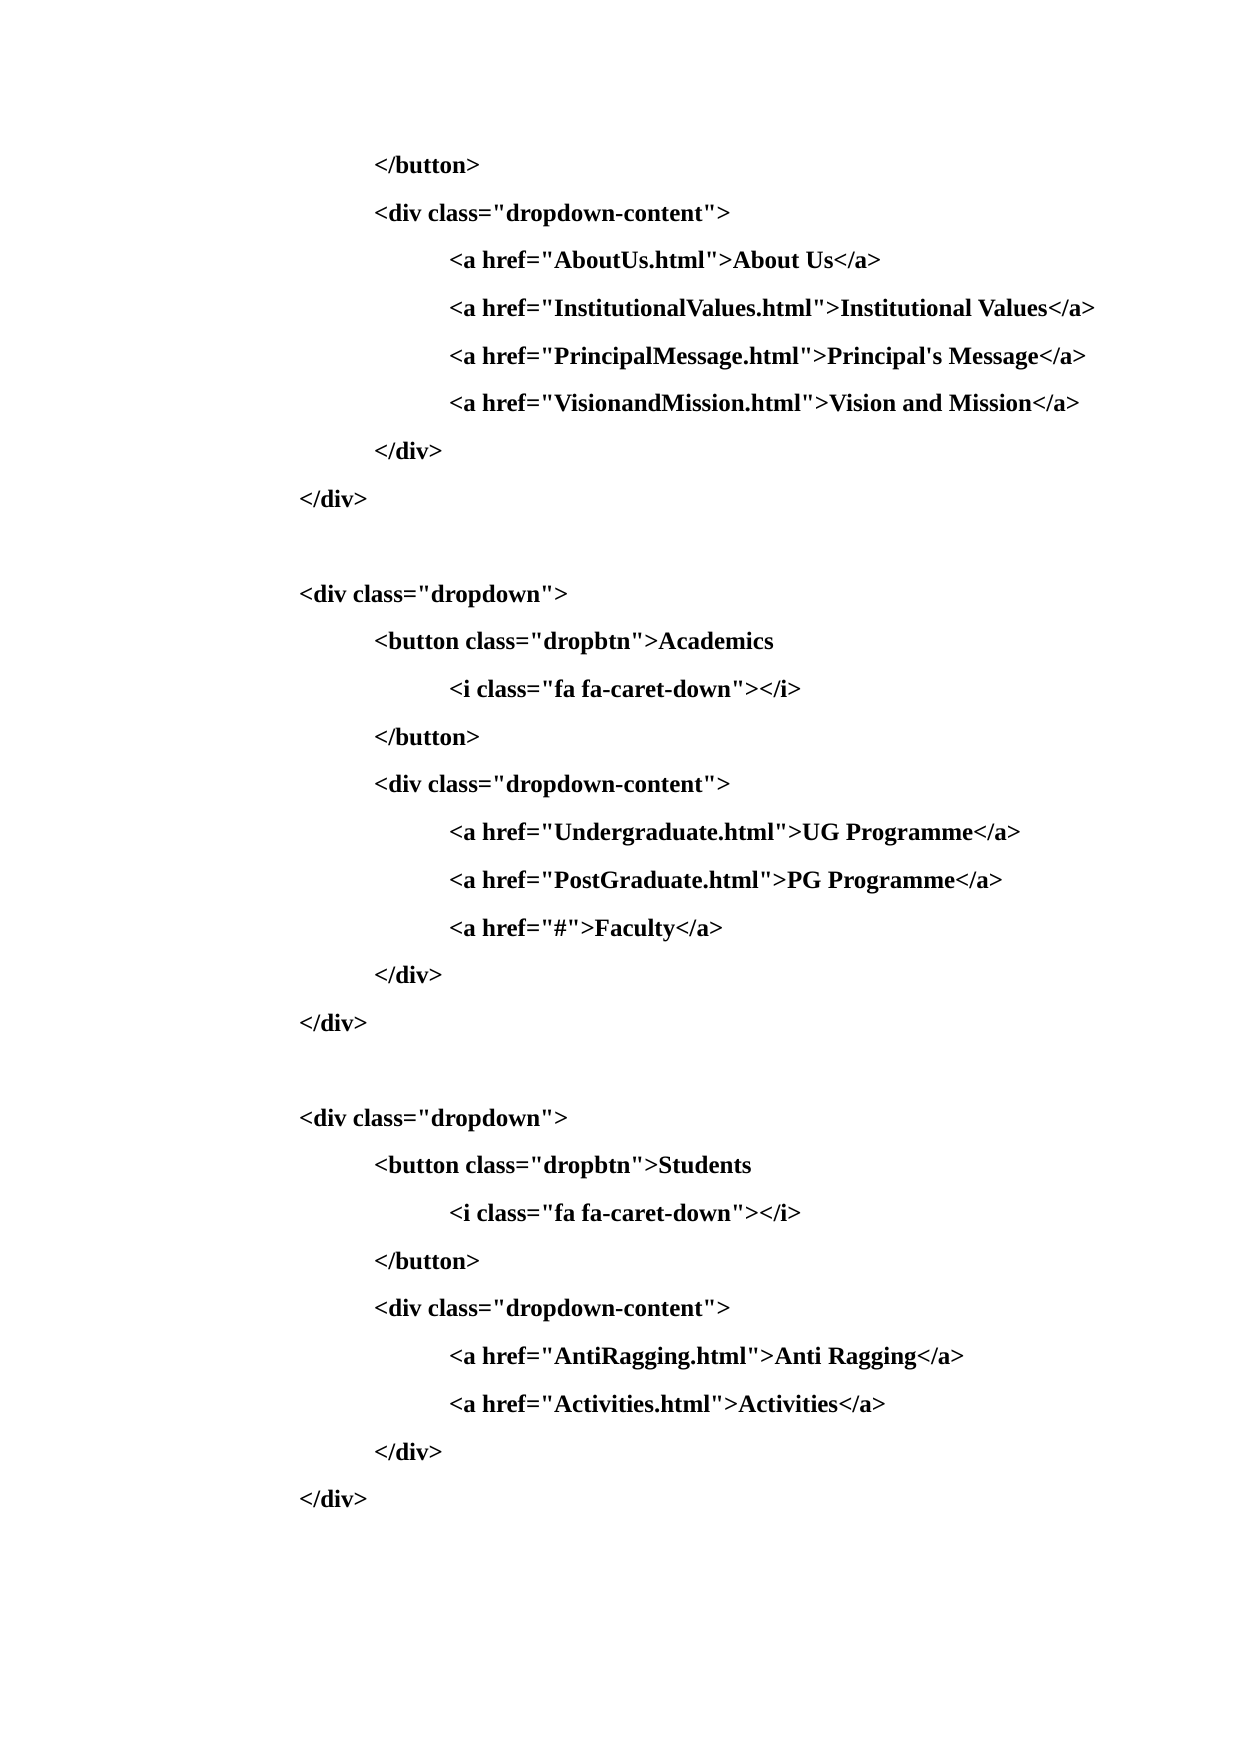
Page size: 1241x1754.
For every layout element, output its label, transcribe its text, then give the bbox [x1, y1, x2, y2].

text <button class="dropbtn">Students [74, 1150, 1167, 1179]
text <a href="InstitutionalValues.html">Institutional Values</a> [74, 293, 1167, 322]
text <a href="PrincipalMessage.html">Principal's Message</a> [74, 341, 1167, 369]
text <i class="fa fa-caret-down"></i> [74, 1198, 1167, 1227]
text <a href="#">Faculty</a> [74, 913, 1167, 941]
text <div class="dropdown"> [74, 1103, 1167, 1131]
text <button class="dropbtn">Academics [74, 626, 1167, 655]
text <a href="Undergraduate.html">UG Programme</a> [74, 817, 1167, 846]
text <div class="dropdown-content"> [74, 198, 1167, 226]
text </div> [74, 1437, 1167, 1465]
text <a href="PostGraduate.html">PG Programme</a> [74, 865, 1167, 894]
text <a href="AntiRagging.html">Anti Ragging</a> [74, 1341, 1167, 1370]
text </div> [74, 960, 1167, 989]
text </button> [74, 722, 1167, 751]
text <a href="VisionandMission.html">Vision and Mission</a> [74, 388, 1167, 417]
text </div> [74, 1484, 1167, 1513]
text <i class="fa fa-caret-down"></i> [74, 674, 1167, 703]
text <div class="dropdown-content"> [74, 1293, 1167, 1322]
text </button> [74, 1246, 1167, 1274]
text </div> [74, 436, 1167, 465]
text </button> [74, 150, 1167, 179]
text </div> [74, 484, 1167, 513]
text </div> [74, 1008, 1167, 1037]
text <a href="AboutUs.html">About Us</a> [74, 245, 1167, 274]
text <a href="Activities.html">Activities</a> [74, 1389, 1167, 1418]
text <div class="dropdown"> [74, 579, 1167, 607]
text <div class="dropdown-content"> [74, 769, 1167, 798]
